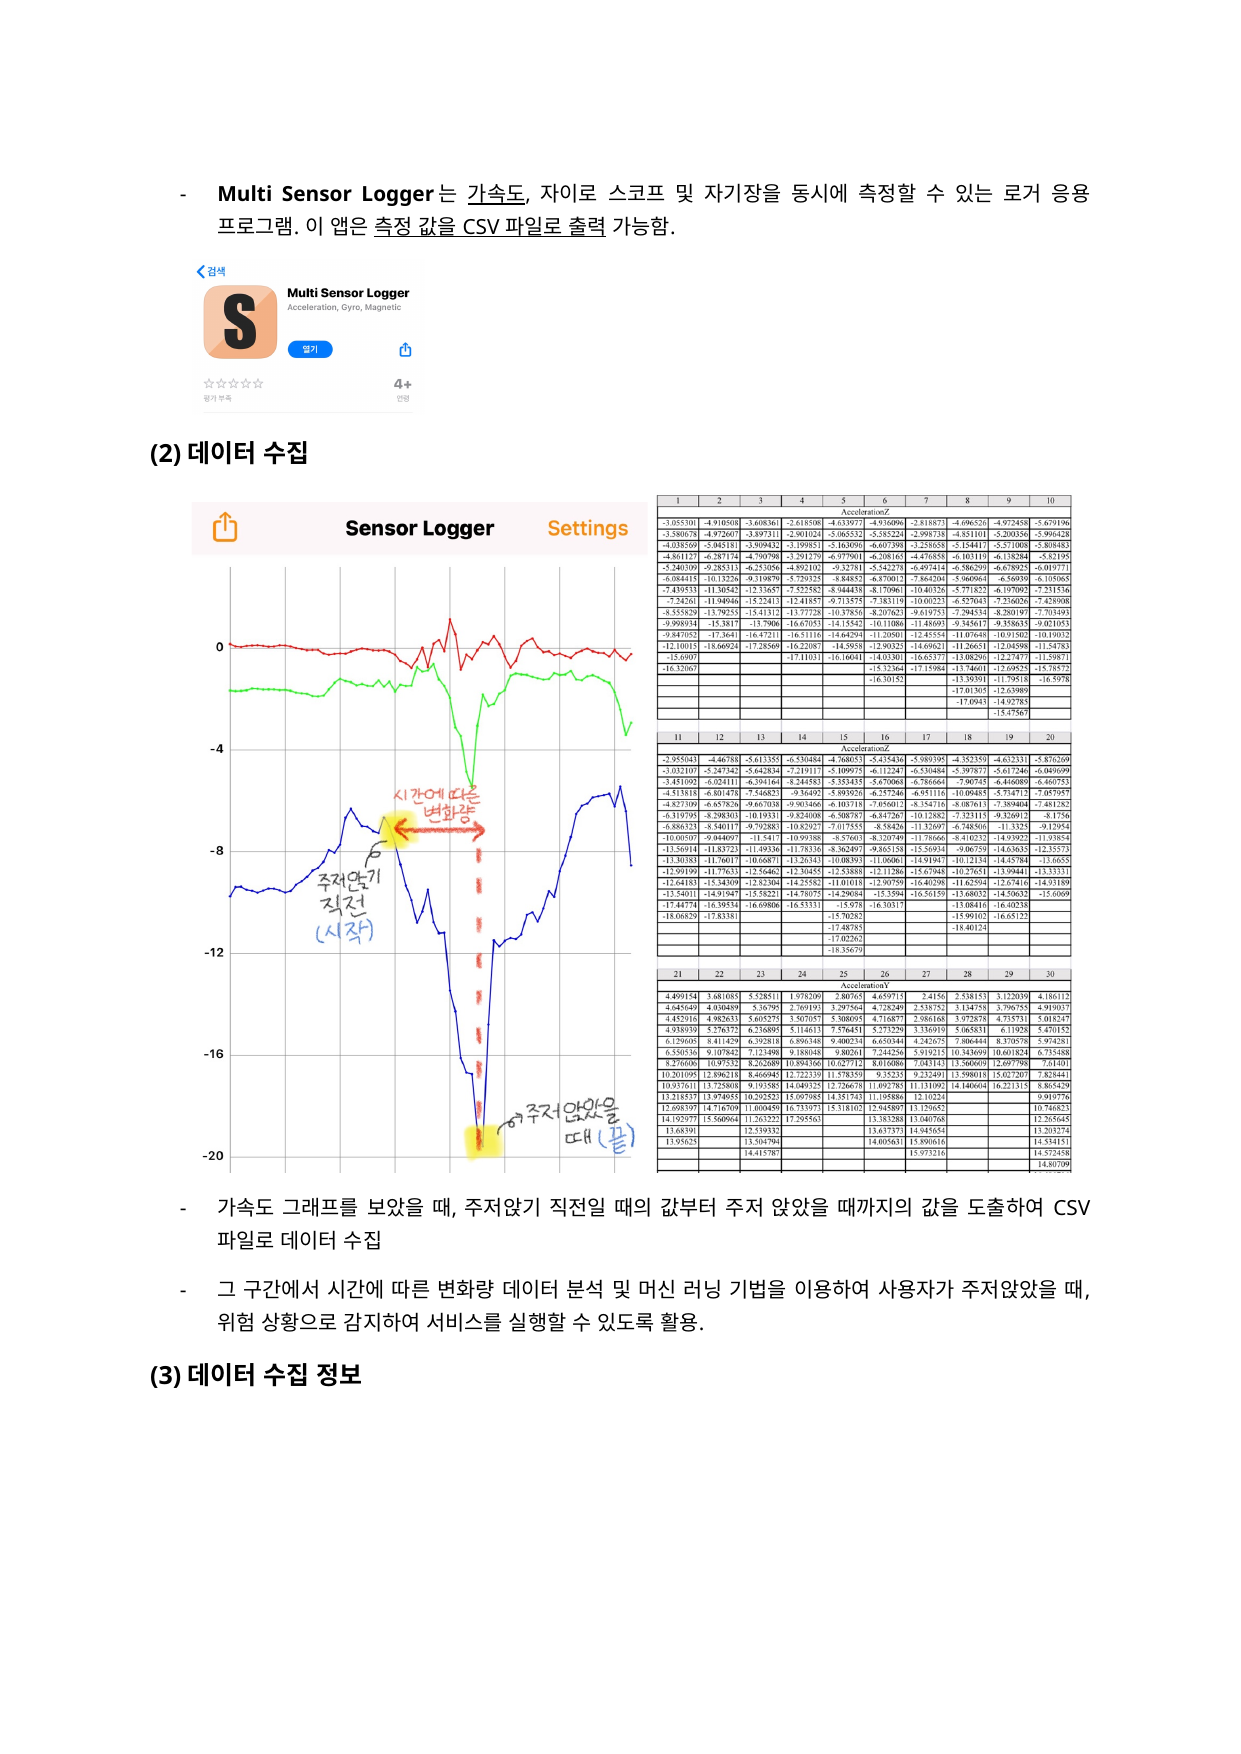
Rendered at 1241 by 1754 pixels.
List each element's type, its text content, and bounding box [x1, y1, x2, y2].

list Multi Sensor Logger는 가속도, 자이로 스코프 및 자기장을 동시에 측정할 수 있는 로거 응용 프로그램. 이 앱은 측정 값을 CSV 파일로 출력 가능함. [179, 177, 1090, 240]
list 데이터 수집 정보 [150, 1356, 1090, 1392]
picture [191, 259, 425, 415]
list 데이터 수집 [150, 433, 1090, 469]
list 가속도 그래프를 보았을 때, 주저앉기 직전일 때의 값부터 주저 앉았을 때까지의 값을 도출하여 CSV 파일로 데이터 수집 [179, 1192, 1090, 1254]
list 그 구간에서 시간에 따른 변화량 데이터 분석 및 머신 러닝 기법을 이용하여 사용자가 주저앉았을 때, 위험 상황으로 감지하여 서비스를 실행할 수 있도록 활용. [179, 1274, 1090, 1337]
picture [653, 488, 1084, 1173]
picture [191, 502, 648, 1173]
